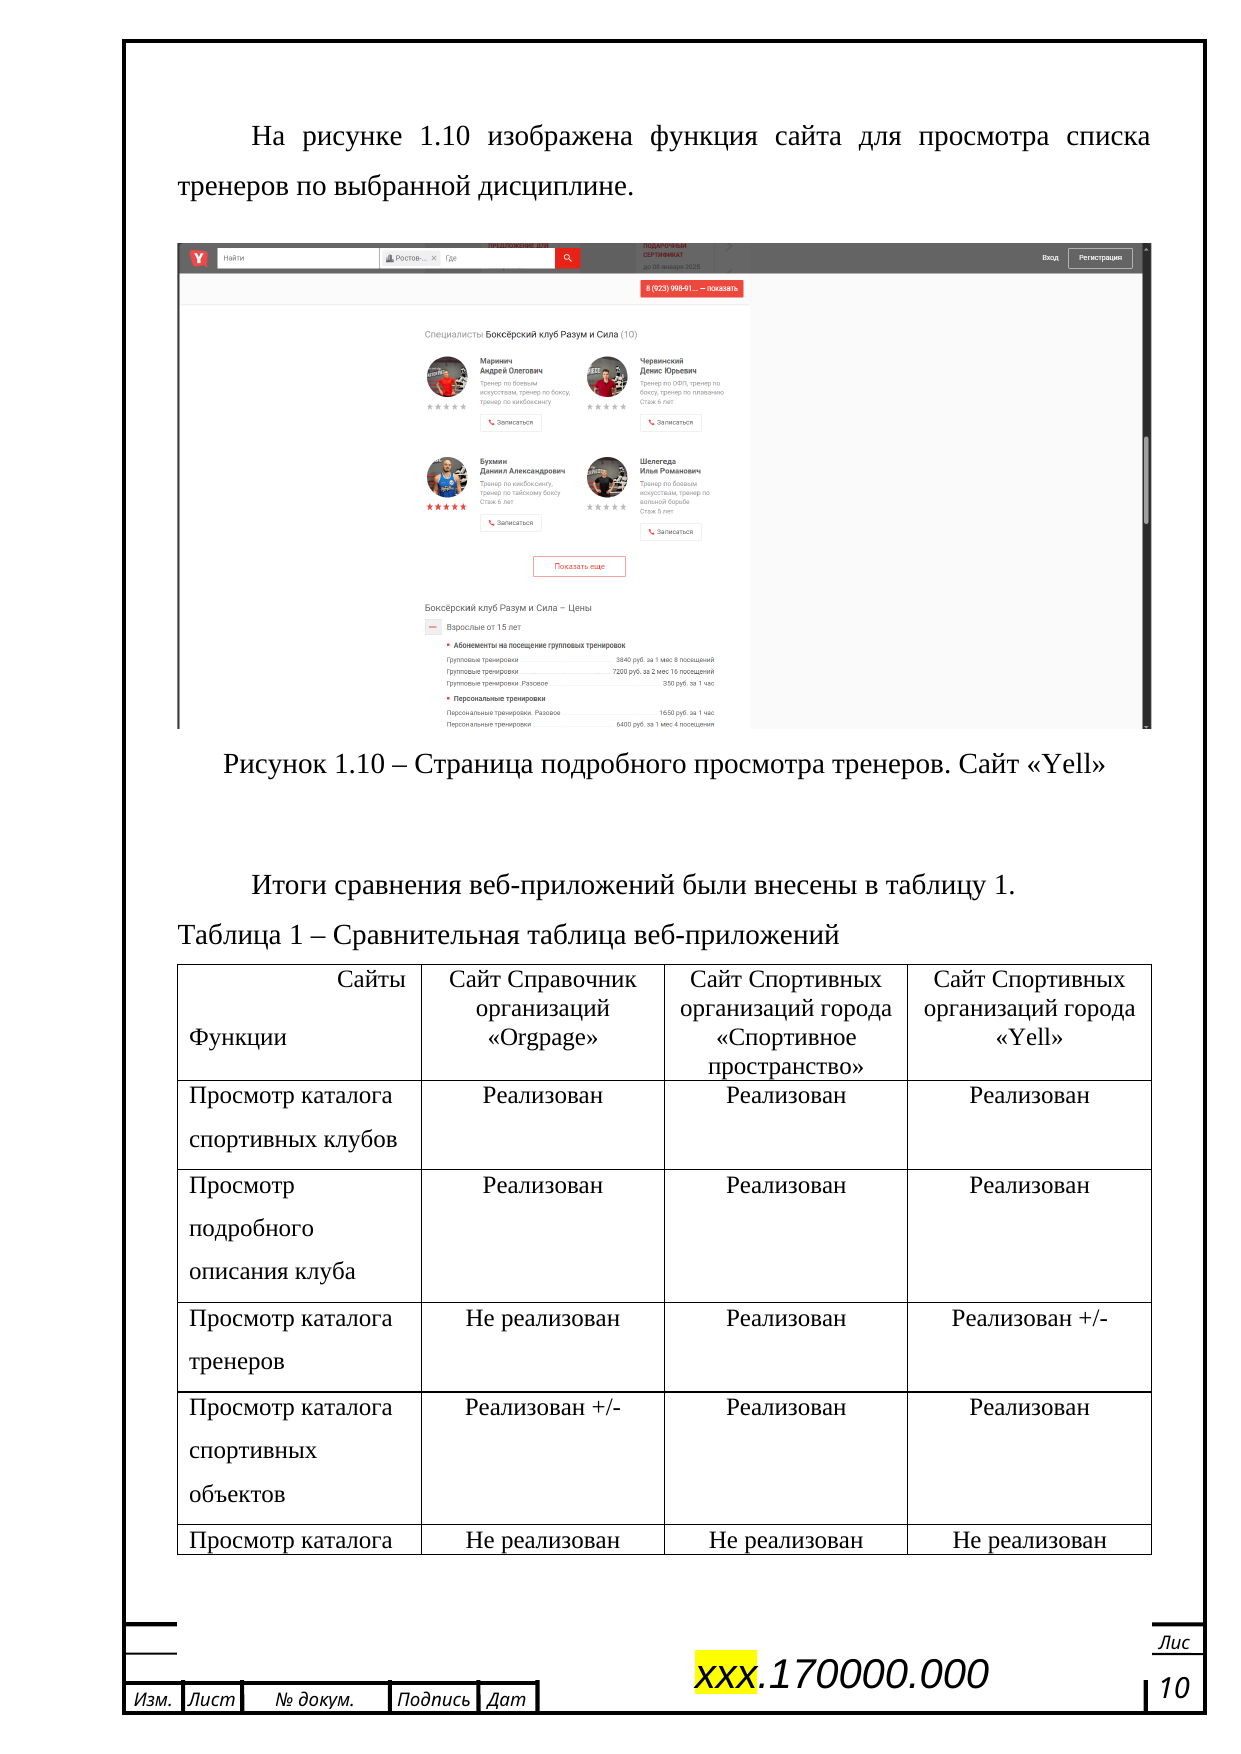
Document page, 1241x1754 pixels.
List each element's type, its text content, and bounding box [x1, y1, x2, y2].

text Рисунок 1.10 – Страница подробного просмотра тренеров. Сайт «Yell» [177, 746, 1152, 779]
table_cell Просмотр каталога спортивных объектов [178, 1393, 421, 1524]
table_cell Просмотр подробного описания клуба [178, 1170, 421, 1302]
table_cell Просмотр каталога тренеров [178, 1303, 421, 1391]
table_cell Реализован [908, 1393, 1151, 1524]
picture [177, 243, 1152, 729]
table_header Сайты Функции [178, 965, 421, 1079]
text Таблица 1 – Сравнительная таблица веб-приложений [177, 917, 1152, 951]
table_cell Реализован [422, 1170, 664, 1302]
table_cell Реализован [665, 1393, 907, 1524]
table_cell Просмотр каталога спортивных клубов [178, 1081, 421, 1169]
table_cell Реализован [908, 1170, 1151, 1302]
table_header Сайт Спортивных организаций города «Yell» [908, 965, 1151, 1079]
table_cell Не реализован [908, 1525, 1151, 1554]
table_header Сайт Справочник организаций «Orgpage» [422, 965, 664, 1079]
table_cell Не реализован [665, 1525, 907, 1554]
table_cell Реализован +/- [422, 1393, 664, 1524]
table_cell Реализован [908, 1081, 1151, 1169]
list На рисунке 1.10 изображена функция сайта для просмотра списка тренеров по выбранной дисциплине. [177, 118, 1152, 202]
table_header Сайт Спортивных организаций города «Спортивное пространство» [665, 965, 907, 1079]
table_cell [178, 1525, 421, 1554]
table_cell Не реализован [422, 1303, 664, 1391]
table_cell Реализован [665, 1170, 907, 1302]
text Итоги сравнения веб-приложений были внесены в таблицу 1. [177, 867, 1152, 901]
table_cell Не реализован [422, 1525, 664, 1554]
table_cell Реализован +/- [908, 1303, 1151, 1391]
table_cell Реализован [422, 1081, 664, 1169]
table_cell Реализован [665, 1303, 907, 1391]
table_cell Реализован [665, 1081, 907, 1169]
